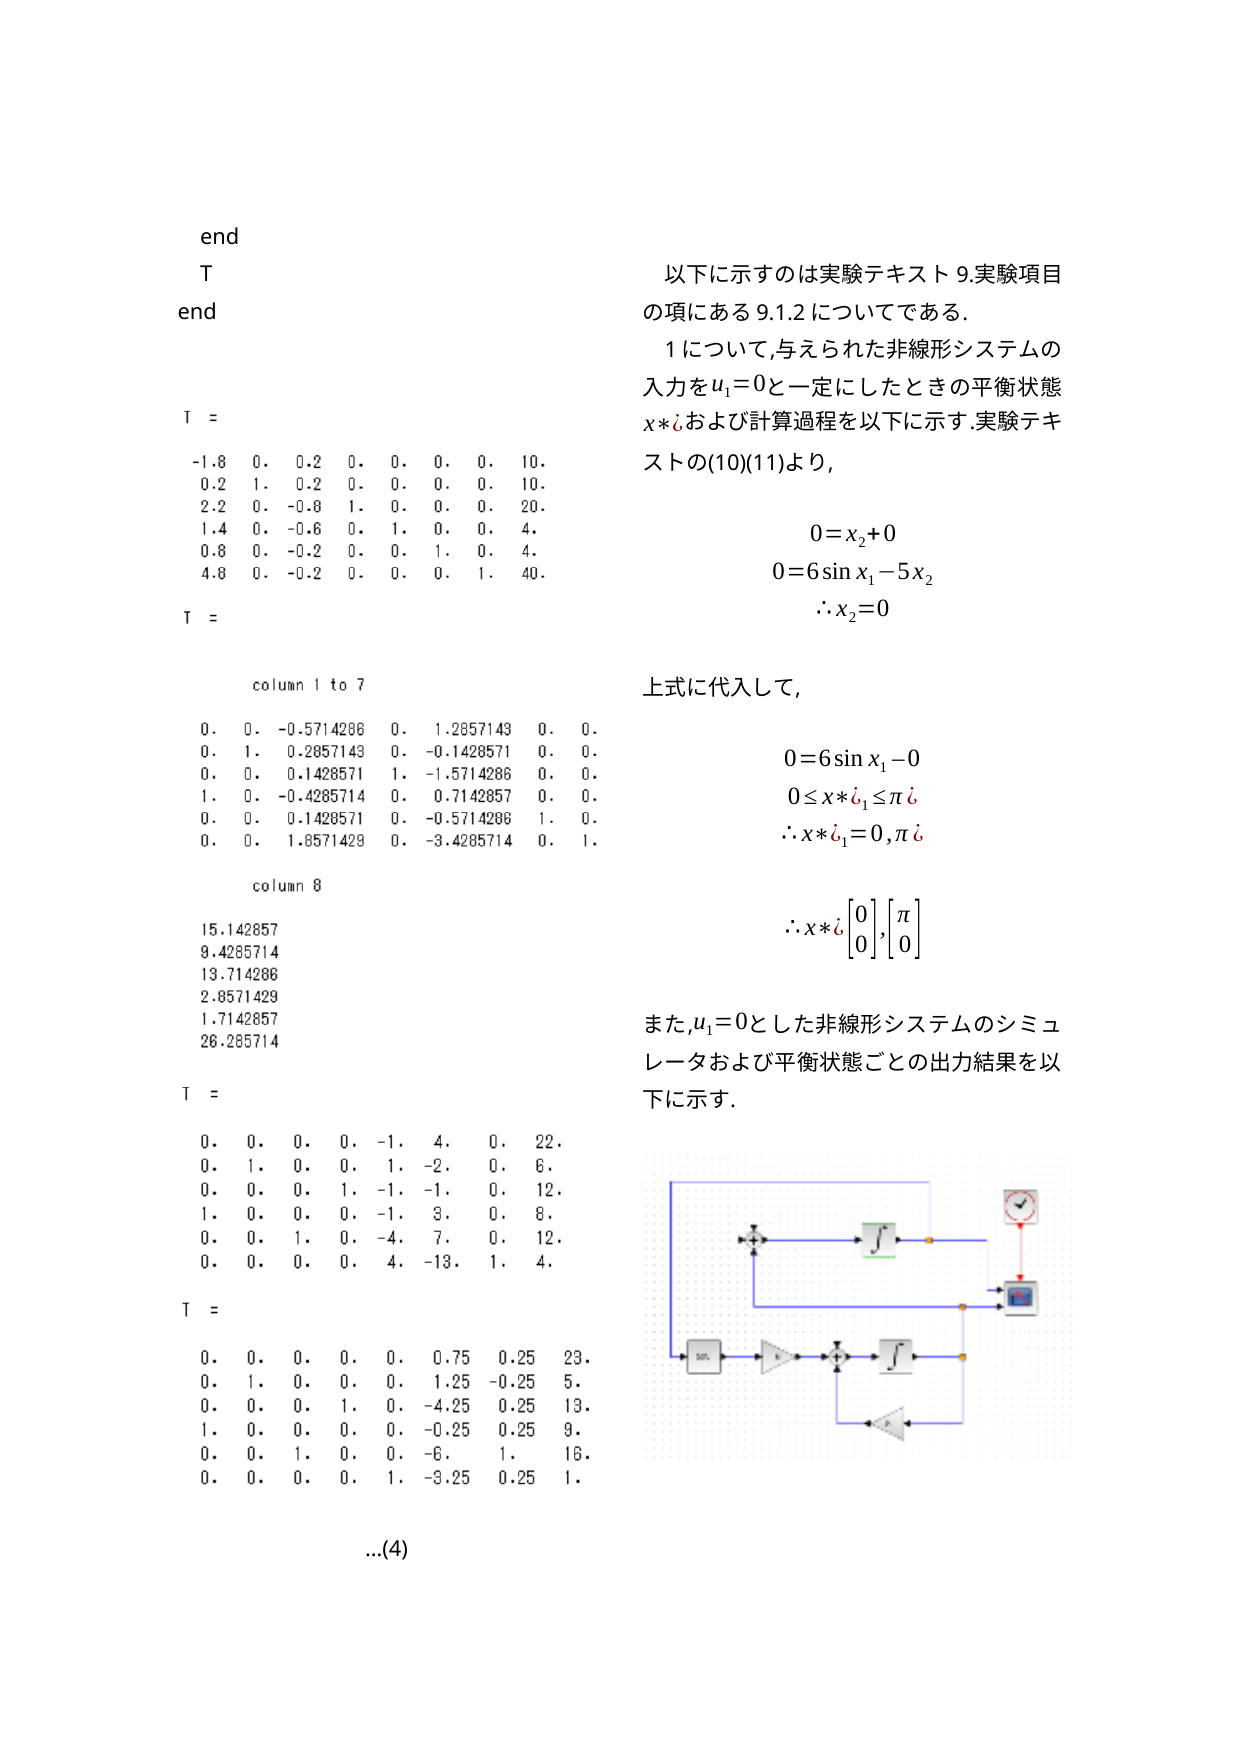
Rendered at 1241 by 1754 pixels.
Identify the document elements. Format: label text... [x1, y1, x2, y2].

text end [177, 292, 598, 329]
picture [177, 1079, 595, 1493]
text T [177, 254, 598, 292]
text end [177, 217, 598, 254]
text …(4) [177, 1529, 598, 1567]
text 以下に示すのは実験テキスト9.実験項目の項にある9.1.2についてである. [642, 254, 1063, 329]
picture [177, 404, 598, 1059]
text 上式に代入して, [642, 667, 1063, 704]
text また,とした非線形システムのシミュレータおよび平衡状態ごとの出力結果を以下に示す. [642, 1004, 1063, 1117]
picture [642, 1154, 1077, 1459]
text 1について,与えられた非線形システムの入力をと一定にしたときの平衡状態および計算過程を以下に示す.実験テキストの(10)(11)より, [642, 329, 1063, 479]
